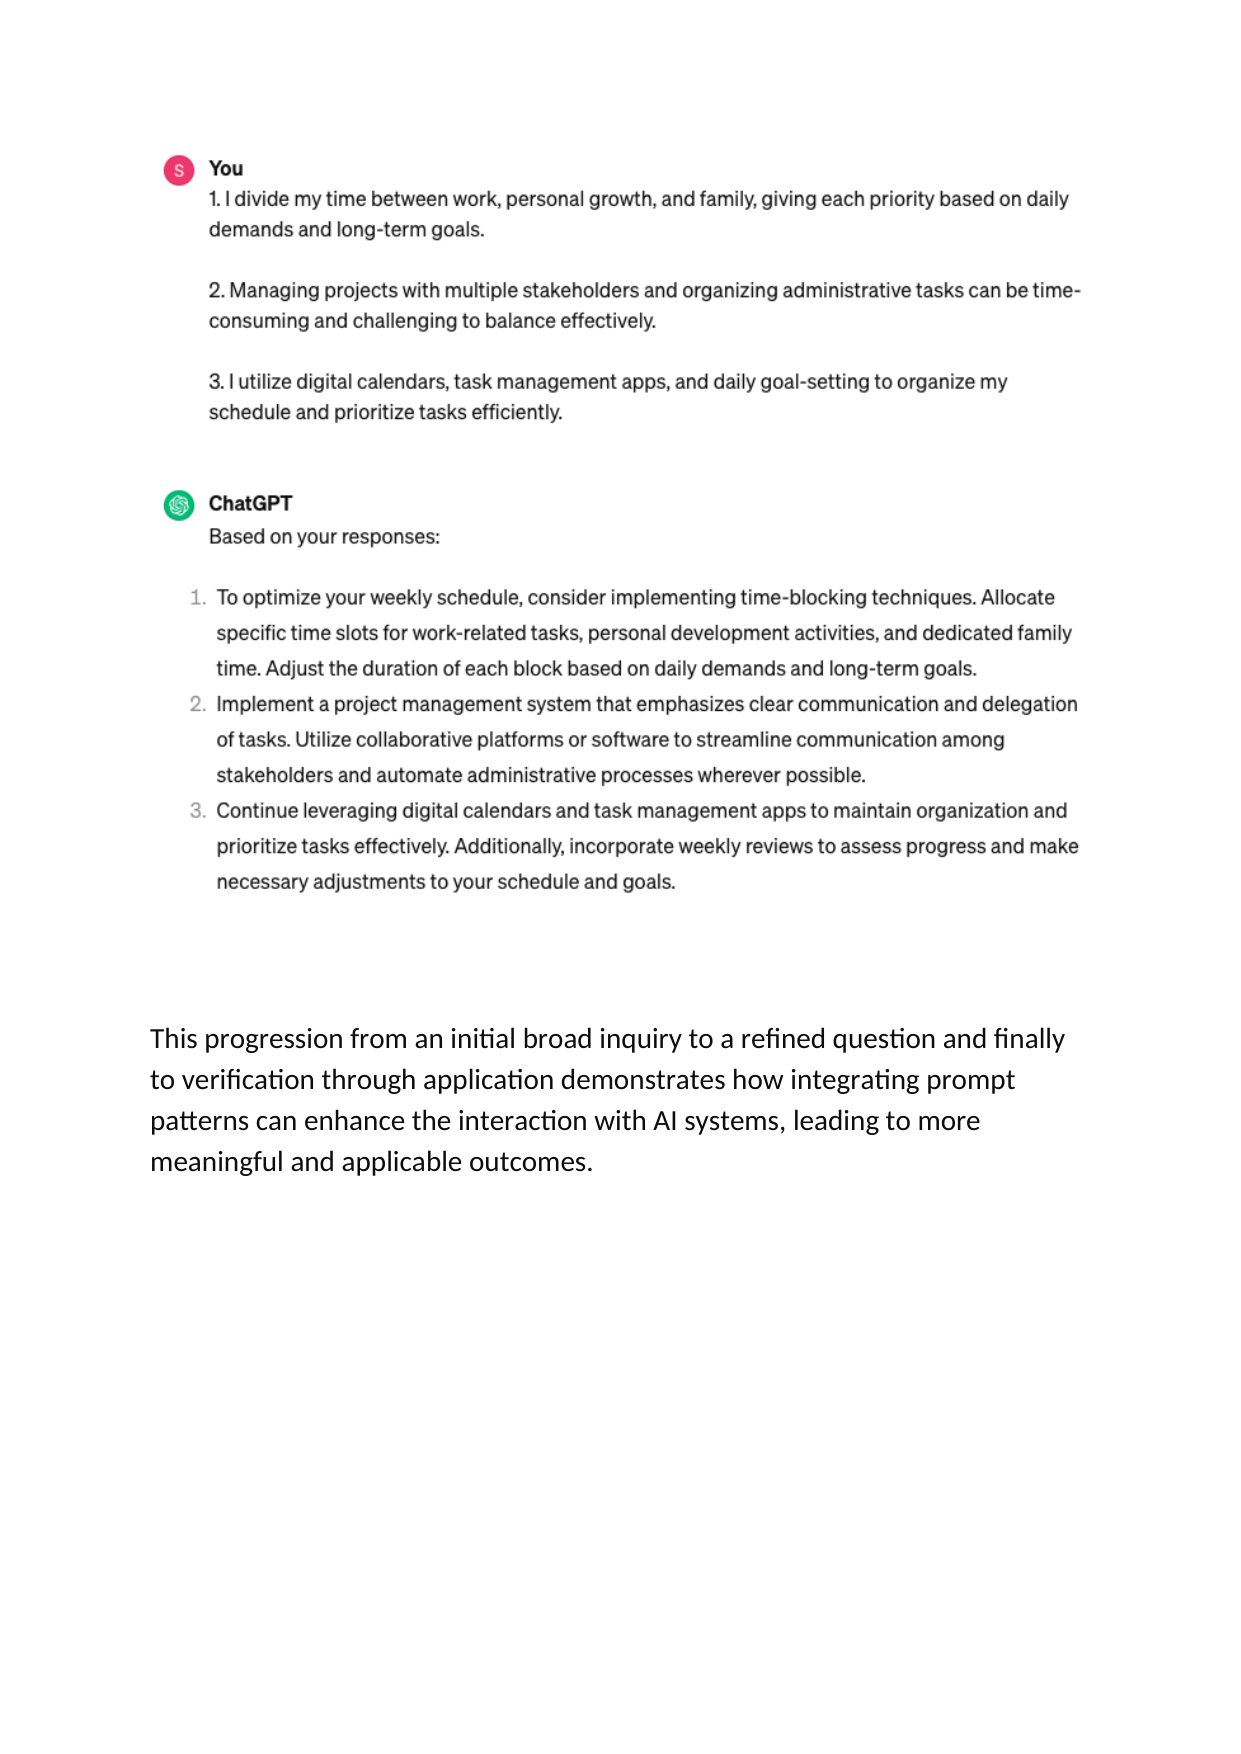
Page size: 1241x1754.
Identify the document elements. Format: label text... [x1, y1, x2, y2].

text This progression from an initial broad inquiry to a refined question and finally to verification through application demonstrates how integrating prompt patterns can enhance the interaction with AI systems, leading to more meaningful and applicable outcomes. [150, 1020, 1090, 1179]
picture [150, 150, 1091, 894]
